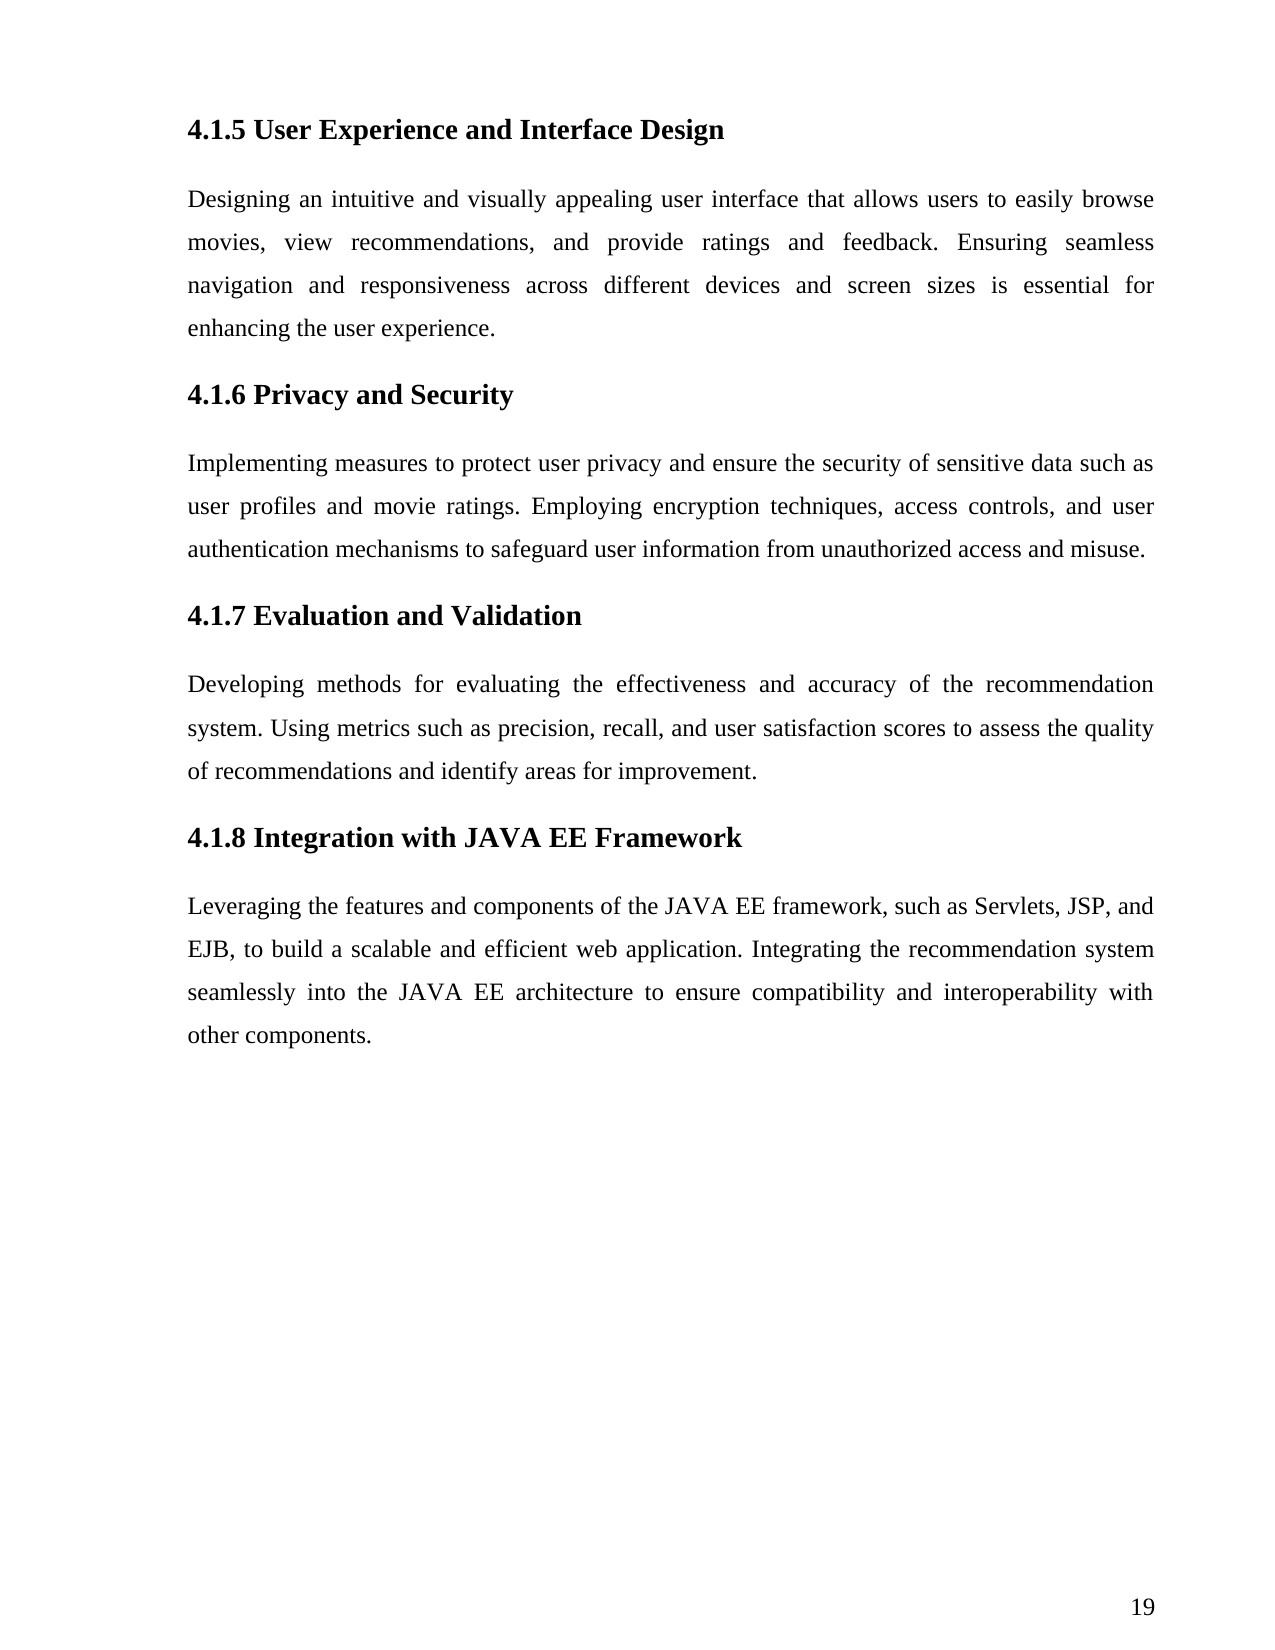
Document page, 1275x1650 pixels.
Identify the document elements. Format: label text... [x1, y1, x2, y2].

text 4.1.7 Evaluation and Validation [187, 598, 1155, 632]
text Implementing measures to protect user privacy and ensure the security of sensitive data such as user profiles and movie ratings. Employing encryption techniques, access controls, and user authentication mechanisms to safeguard user information from unauthorized access and misuse. [187, 448, 1155, 563]
text 4.1.6 Privacy and Security [187, 377, 1155, 411]
text Designing an intuitive and visually appealing user interface that allows users to easily browse movies, view recommendations, and provide ratings and feedback. Ensuring seamless navigation and responsiveness across different devices and screen sizes is essential for enhancing the user experience. [187, 184, 1155, 342]
text 4.1.5 User Experience and Interface Design [187, 112, 1155, 146]
text 4.1.8 Integration with JAVA EE Framework [187, 820, 1155, 853]
text Developing methods for evaluating the effectiveness and accuracy of the recommendation system. Using metrics such as precision, recall, and user satisfaction scores to assess the quality of recommendations and identify areas for improvement. [187, 669, 1155, 784]
text Leveraging the features and components of the JAVA EE framework, such as Servlets, JSP, and EJB, to build a scalable and efficient web application. Integrating the recommendation system seamlessly into the JAVA EE architecture to ensure compatibility and interoperability with other components. [187, 891, 1155, 1049]
